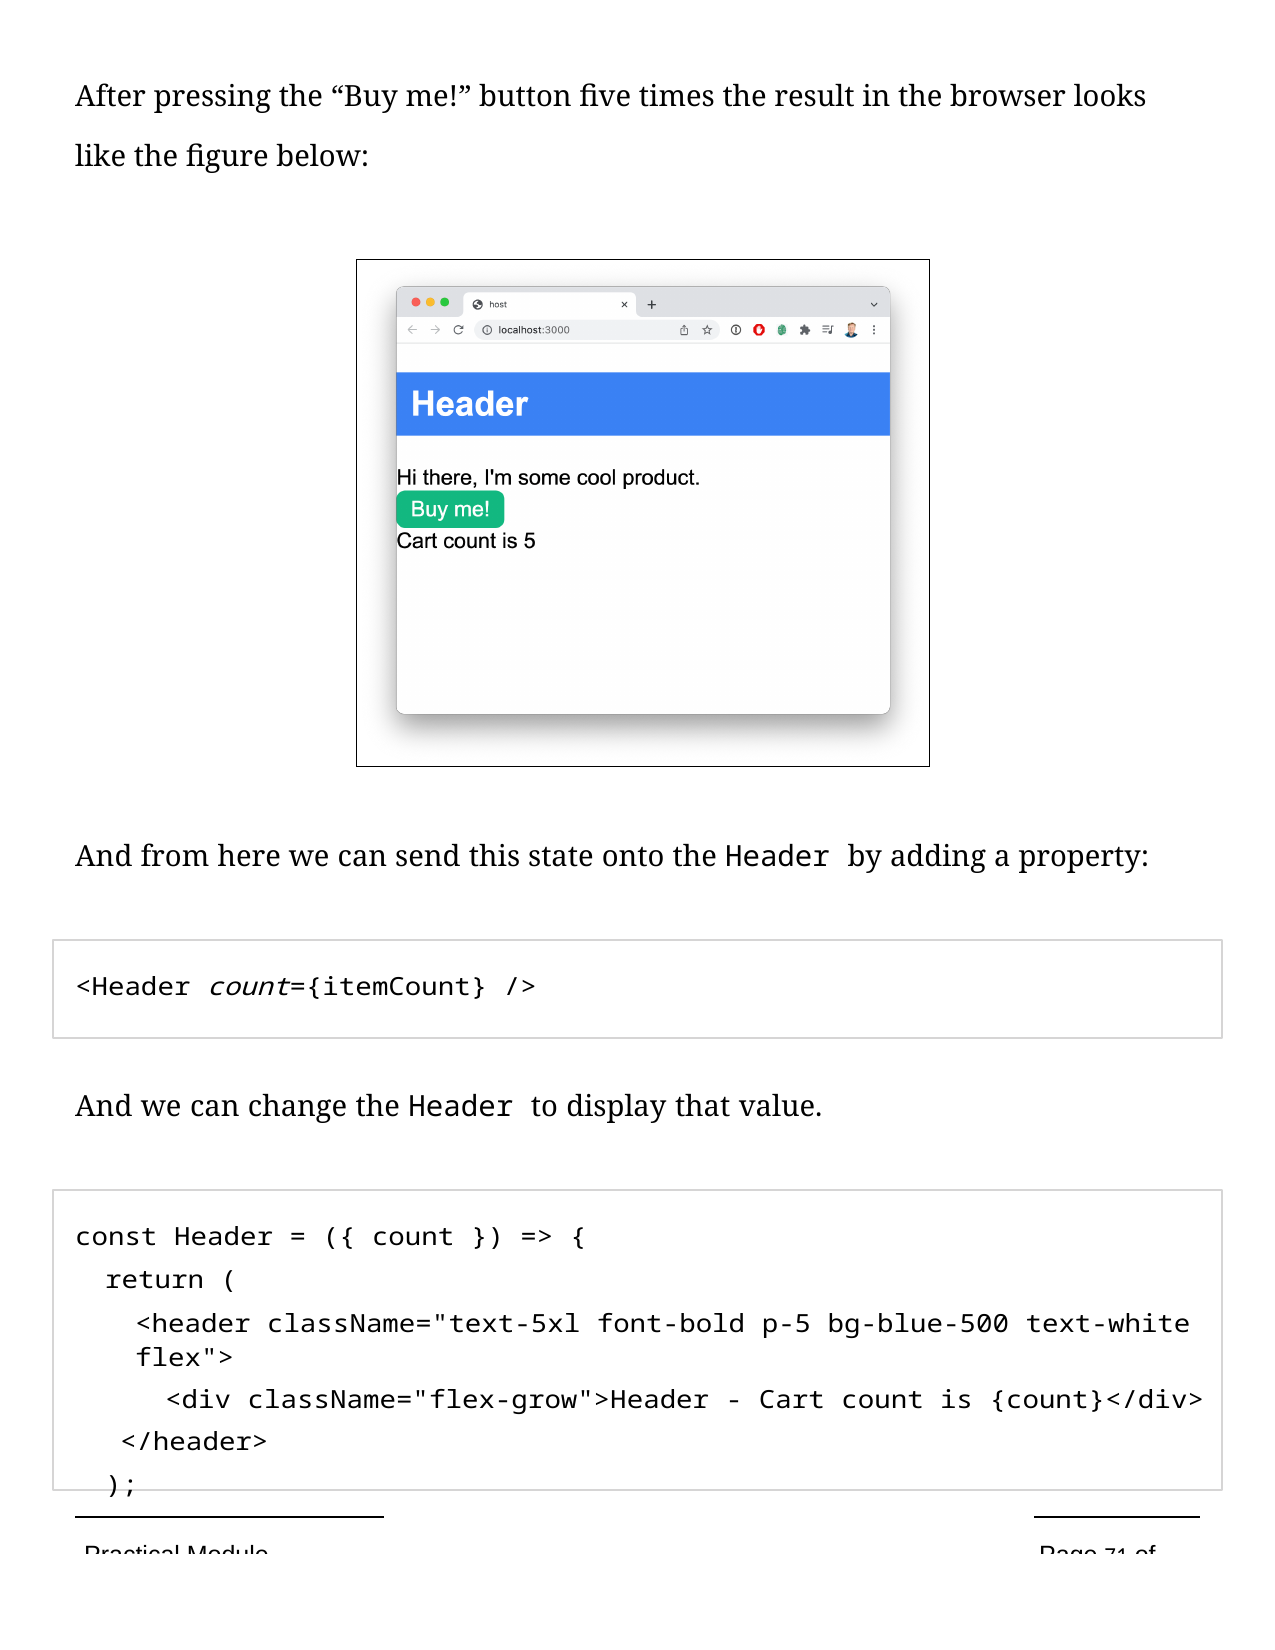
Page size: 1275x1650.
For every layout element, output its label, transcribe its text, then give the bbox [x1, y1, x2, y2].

text const Header = ({ count }) => { return ( [75, 1218, 613, 1296]
text And from here we can send this state onto the Header by adding a property: [75, 835, 1212, 875]
text </header> [120, 1424, 1212, 1458]
text And we can change the Header to display that value. [75, 1085, 1212, 1124]
text <Header count={itemCount} /> [75, 968, 1212, 1002]
text After pressing the “Buy me!” button five times the result in the browser looks like the figure below: [75, 75, 1196, 175]
text ); [105, 1466, 1212, 1500]
picture [357, 260, 929, 766]
text <div className="flex-grow">Header - Cart count is {count}</div> [165, 1382, 1212, 1416]
text <header className="text-5xl font-bold p-5 bg-blue-500 text-white flex"> [135, 1305, 1212, 1373]
